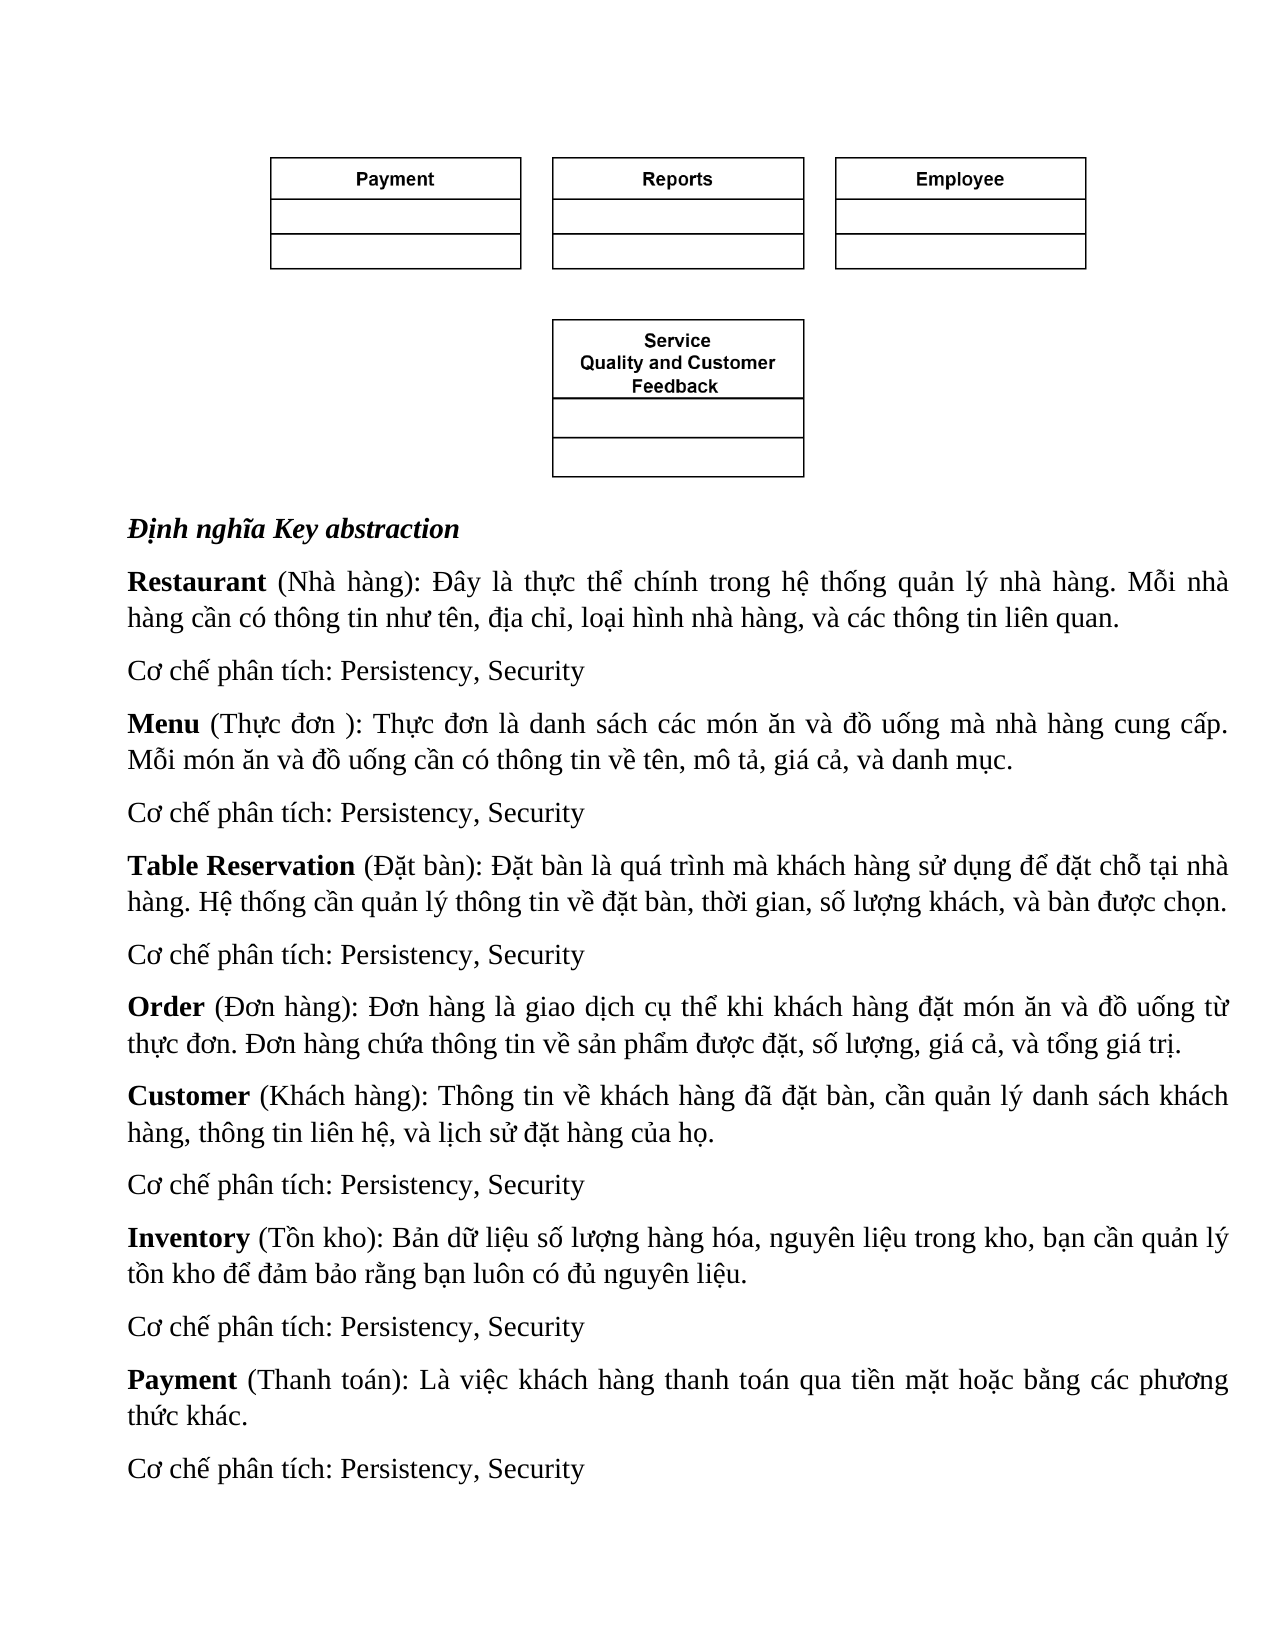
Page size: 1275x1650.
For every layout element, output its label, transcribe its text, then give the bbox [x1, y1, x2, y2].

text Cơ chế phân tích: Persistency, Security [127, 795, 1229, 828]
picture [254, 141, 1102, 285]
picture [536, 303, 820, 493]
text Restaurant (Nhà hàng): Đây là thực thể chính trong hệ thống quản lý nhà hàng. Mỗi nhà hàng cần có thông tin như tên, địa chỉ, loại hình nhà hàng, và các thông tin liên quan. [127, 564, 1229, 634]
text Cơ chế phân tích: Persistency, Security [127, 937, 1229, 970]
text Cơ chế phân tích: Persistency, Security [127, 653, 1229, 687]
text Cơ chế phân tích: Persistency, Security [127, 1309, 1229, 1343]
text Cơ chế phân tích: Persistency, Security [127, 1451, 1229, 1484]
text Cơ chế phân tích: Persistency, Security [127, 1167, 1229, 1201]
text Định nghĩa Key abstraction [127, 511, 1229, 545]
text Payment (Thanh toán): Là việc khách hàng thanh toán qua tiền mặt hoặc bằng các phương thức khác. [127, 1362, 1229, 1432]
text Order (Đơn hàng): Đơn hàng là giao dịch cụ thể khi khách hàng đặt món ăn và đồ uống từ thực đơn. Đơn hàng chứa thông tin về sản phẩm được đặt, số lượng, giá cả, và tổng giá trị. [127, 989, 1229, 1059]
text Inventory (Tồn kho): Bản dữ liệu số lượng hàng hóa, nguyên liệu trong kho, bạn cần quản lý tồn kho để đảm bảo rằng bạn luôn có đủ nguyên liệu. [127, 1220, 1229, 1290]
text Menu (Thực đơn ): Thực đơn là danh sách các món ăn và đồ uống mà nhà hàng cung cấp. Mỗi món ăn và đồ uống cần có thông tin về tên, mô tả, giá cả, và danh mục. [127, 706, 1229, 776]
text Table Reservation (Đặt bàn): Đặt bàn là quá trình mà khách hàng sử dụng để đặt chỗ tại nhà hàng. Hệ thống cần quản lý thông tin về đặt bàn, thời gian, số lượng khách, và bàn được chọn. [127, 848, 1229, 917]
text Customer (Khách hàng): Thông tin về khách hàng đã đặt bàn, cần quản lý danh sách khách hàng, thông tin liên hệ, và lịch sử đặt hàng của họ. [127, 1078, 1229, 1148]
